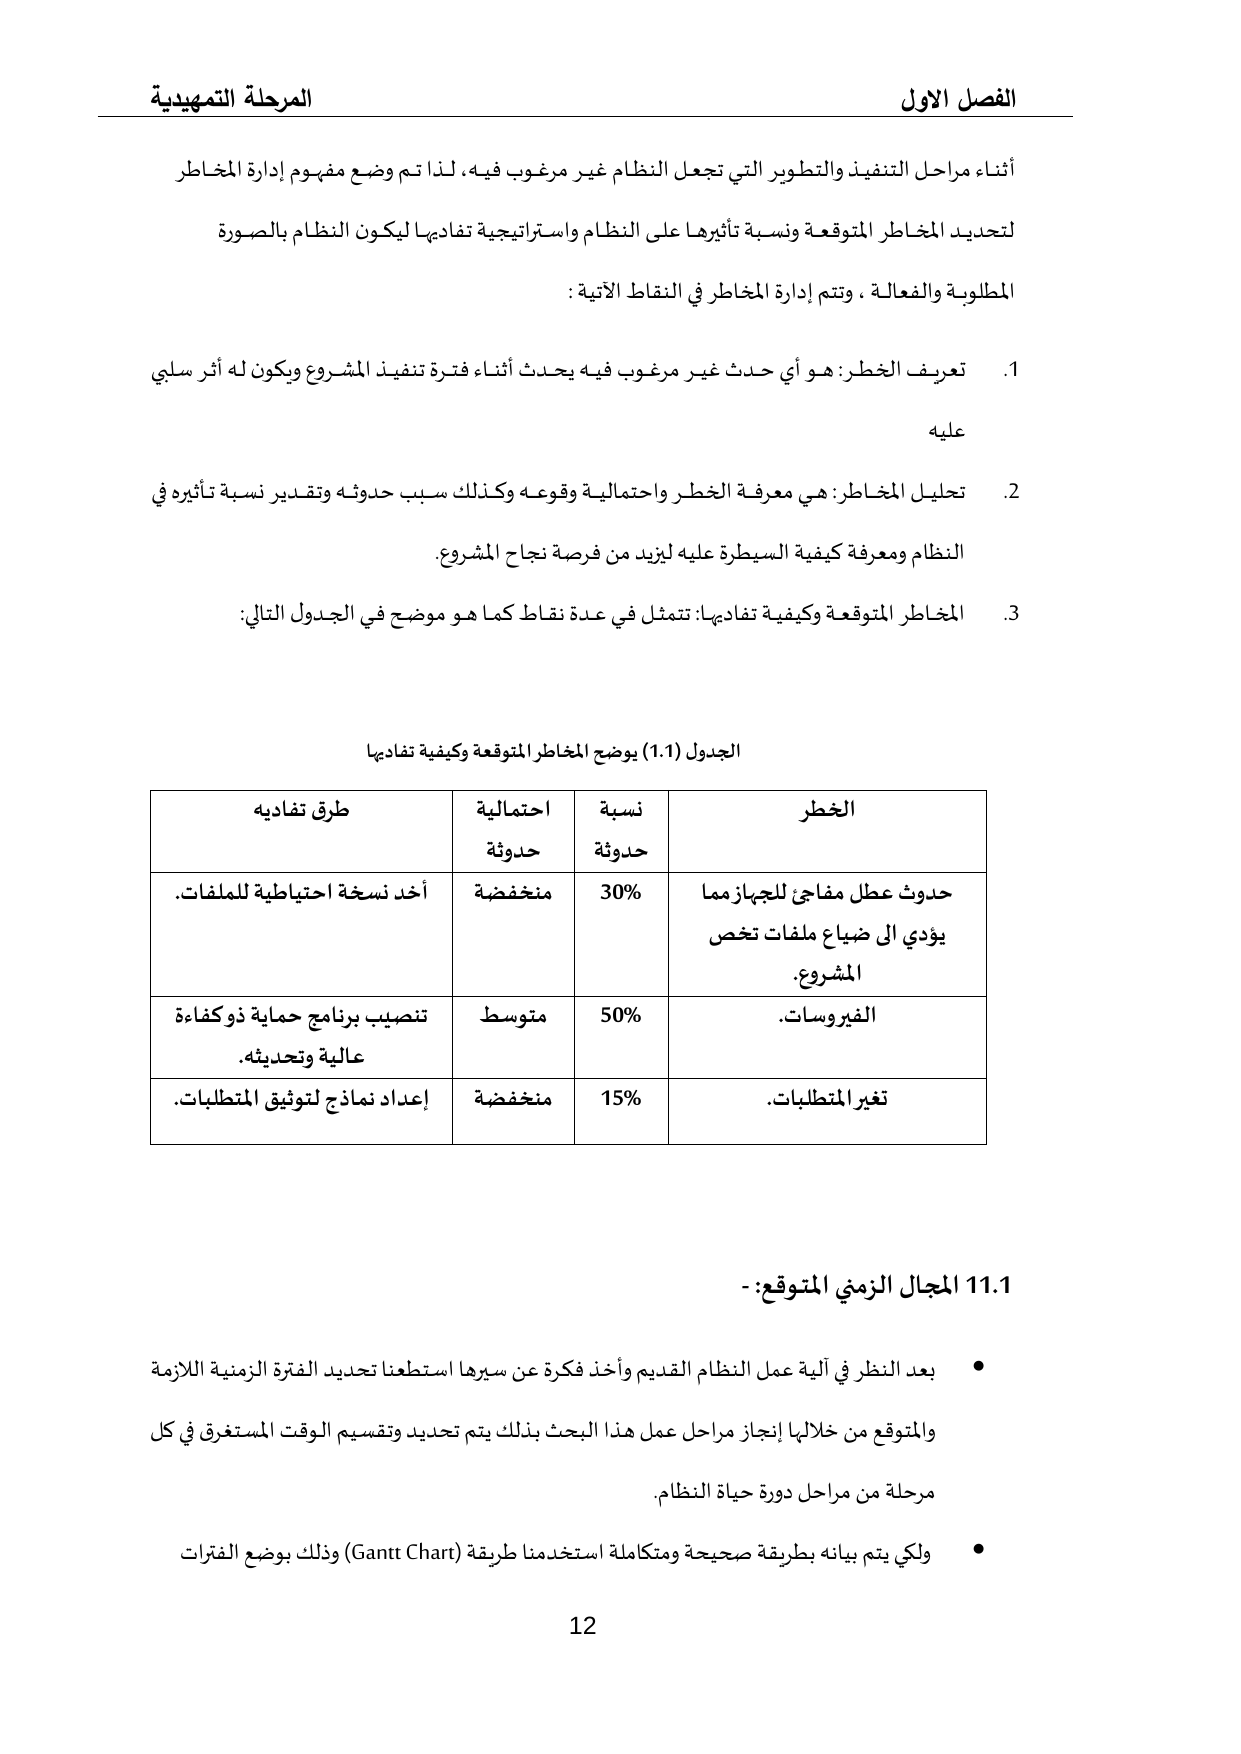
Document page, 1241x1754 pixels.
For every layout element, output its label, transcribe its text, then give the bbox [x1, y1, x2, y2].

text الجدول (1.1) يوضح المخاطر المتوقعة وكيفية تفاديها [150, 736, 957, 770]
list المخـــاطر المتوقعـــة وكيفيـــة تفاديهـــا: تتمثـــل فـــي عـــدة نقـــاط كمـــا هـــو موضـــح فـــي الجـــدول التالي: [150, 594, 1003, 635]
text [150, 150, 1015, 313]
table_cell إعداد نماذج لتوثيق المتطلبات. [151, 1079, 452, 1143]
table_cell الفيروسات. [669, 997, 986, 1078]
table_cell منخفضة [453, 873, 574, 996]
list ولكي يتم بيانه بطريقة صحيحة ومتكاملة استخدمنا طريقة (Gantt Chart) وذلك بوضع الفترات [150, 1534, 973, 1575]
table_header احتمالية حدوثة [453, 791, 574, 872]
table_header طرق تفاديه [151, 791, 452, 872]
text 11.1 المجال الزمني المتــوقع: - [150, 1264, 1012, 1311]
list تعريـــف الخطـــر: هـــو أي حـــدث غيـــر مرغــوب فيـــه يحـــدث أثنـــاء فتـــرة تنفيـــذ المشـــروع ويكون له أثر سلبي عليه [150, 350, 1003, 452]
table_cell أخد نسخة احتياطية للملفات. [151, 873, 452, 996]
table_cell حدوث عطل مفاجئ للجهاز مما يؤدي الى ضياع ملفات تخص المشروع. [669, 873, 986, 996]
table_header نسبة حدوثة [575, 791, 668, 872]
list تحليـــل المخـــاطر: هـــي معرفـــة الخطـــر واحتماليـــة وقوعـــه وكـــذلك ســـبب حدوثـــه وتقـــدير نسبة تأثيره في النظام ومعرفة كيفية السيطرة عليه ليزيد من فرصة نجاح المشروع. [150, 472, 1003, 574]
table_cell منخفضة [453, 1079, 574, 1143]
table_cell تغير المتطلبات. [669, 1079, 986, 1143]
table_cell متوسط [453, 997, 574, 1078]
table_cell 15% [575, 1079, 668, 1143]
table_header الخطر [669, 791, 986, 872]
table_cell 50% [575, 997, 668, 1078]
table_cell تنصيب برنامج حماية ذو كفاءة عالية وتحديثه. [151, 997, 452, 1078]
table_cell 30% [575, 873, 668, 996]
list بعد النظر في آلية عمل النظام القديم وأخذ فكرة عن سيرها استطعنا تحديد الفترة الزمنية اللازمة والمتوقع من خلالها إنجاز مراحل عمل هذا البحث بذلك يتم تحديد وتقسيم الوقت المستغرق في كل مرحلة من مراحل دورة حياة النظام. [150, 1351, 973, 1514]
